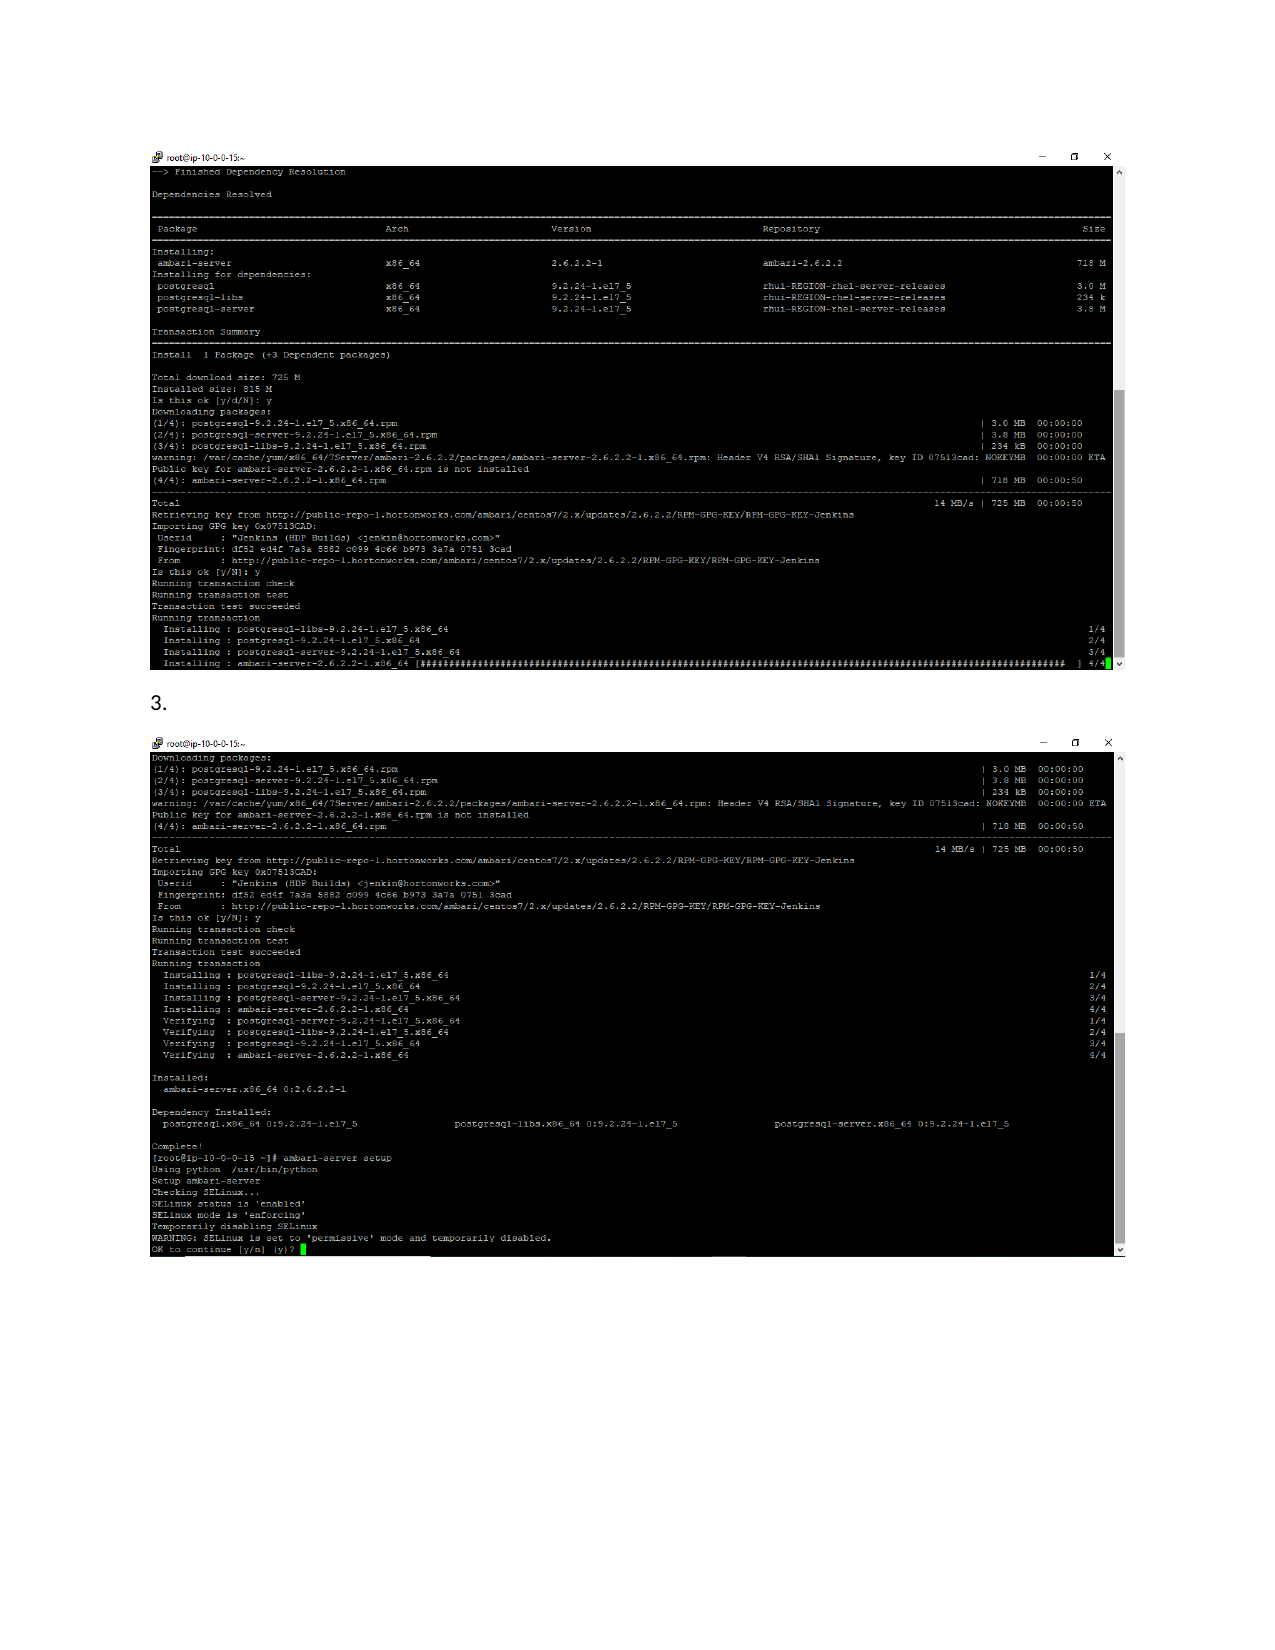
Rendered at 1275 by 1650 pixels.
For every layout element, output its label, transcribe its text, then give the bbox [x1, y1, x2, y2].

picture [150, 150, 1125, 670]
text 3. [150, 688, 1125, 716]
picture [150, 735, 1125, 1257]
